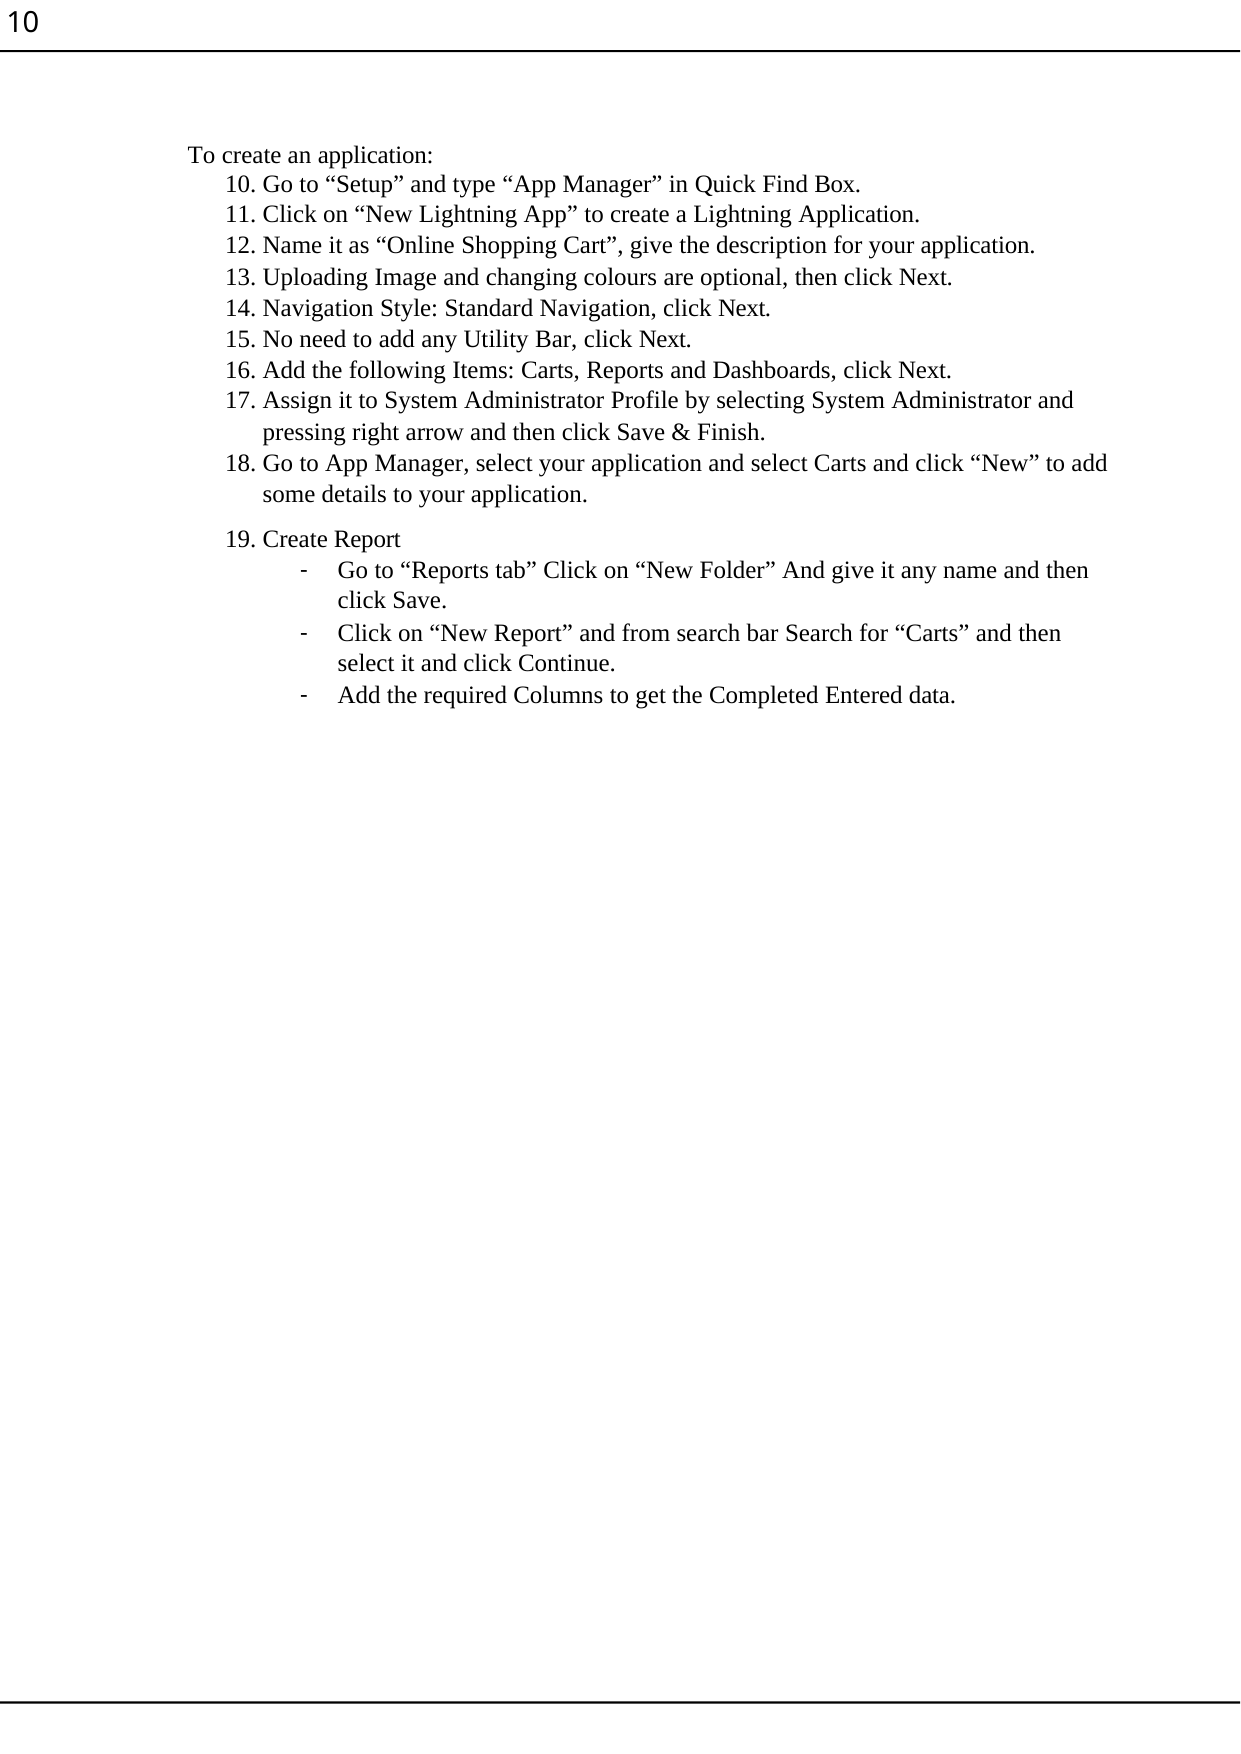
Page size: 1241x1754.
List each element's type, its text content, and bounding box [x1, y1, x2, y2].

list Add the following Items: Carts, Reports and Dashboards, click Next. [225, 355, 1198, 383]
list Uploading Image and changing colours are optional, then click Next. [225, 262, 1198, 290]
list Name it as “Online Shopping Cart”, give the description for your application. [225, 231, 1198, 259]
list No need to add any Utility Bar, click Next. [225, 324, 1198, 352]
list Click on “New Lightning App” to create a Lightning Application. [225, 199, 1198, 228]
list Assign it to System Administrator Profile by selecting System Administrator and pressing right arrow and then click Save & Finish. [225, 386, 1074, 445]
text To create an application: [187, 140, 1198, 169]
list Navigation Style: Standard Navigation, click Next. [225, 293, 1198, 321]
list Add the required Columns to get the Completed Entered data. [300, 679, 1198, 709]
list Go to App Manager, select your application and select Carts and click “New” to add some details to your application. [225, 448, 1107, 507]
list Go to “Setup” and type “App Manager” in Quick Find Box. [225, 169, 1198, 197]
list Click on “New Report” and from search bar Search for “Carts” and then select it and click Continue. [300, 617, 1124, 677]
list Create Report [225, 524, 1198, 552]
list Go to “Reports tab” Click on “New Folder” And give it any name and then click Save. [300, 554, 1089, 614]
